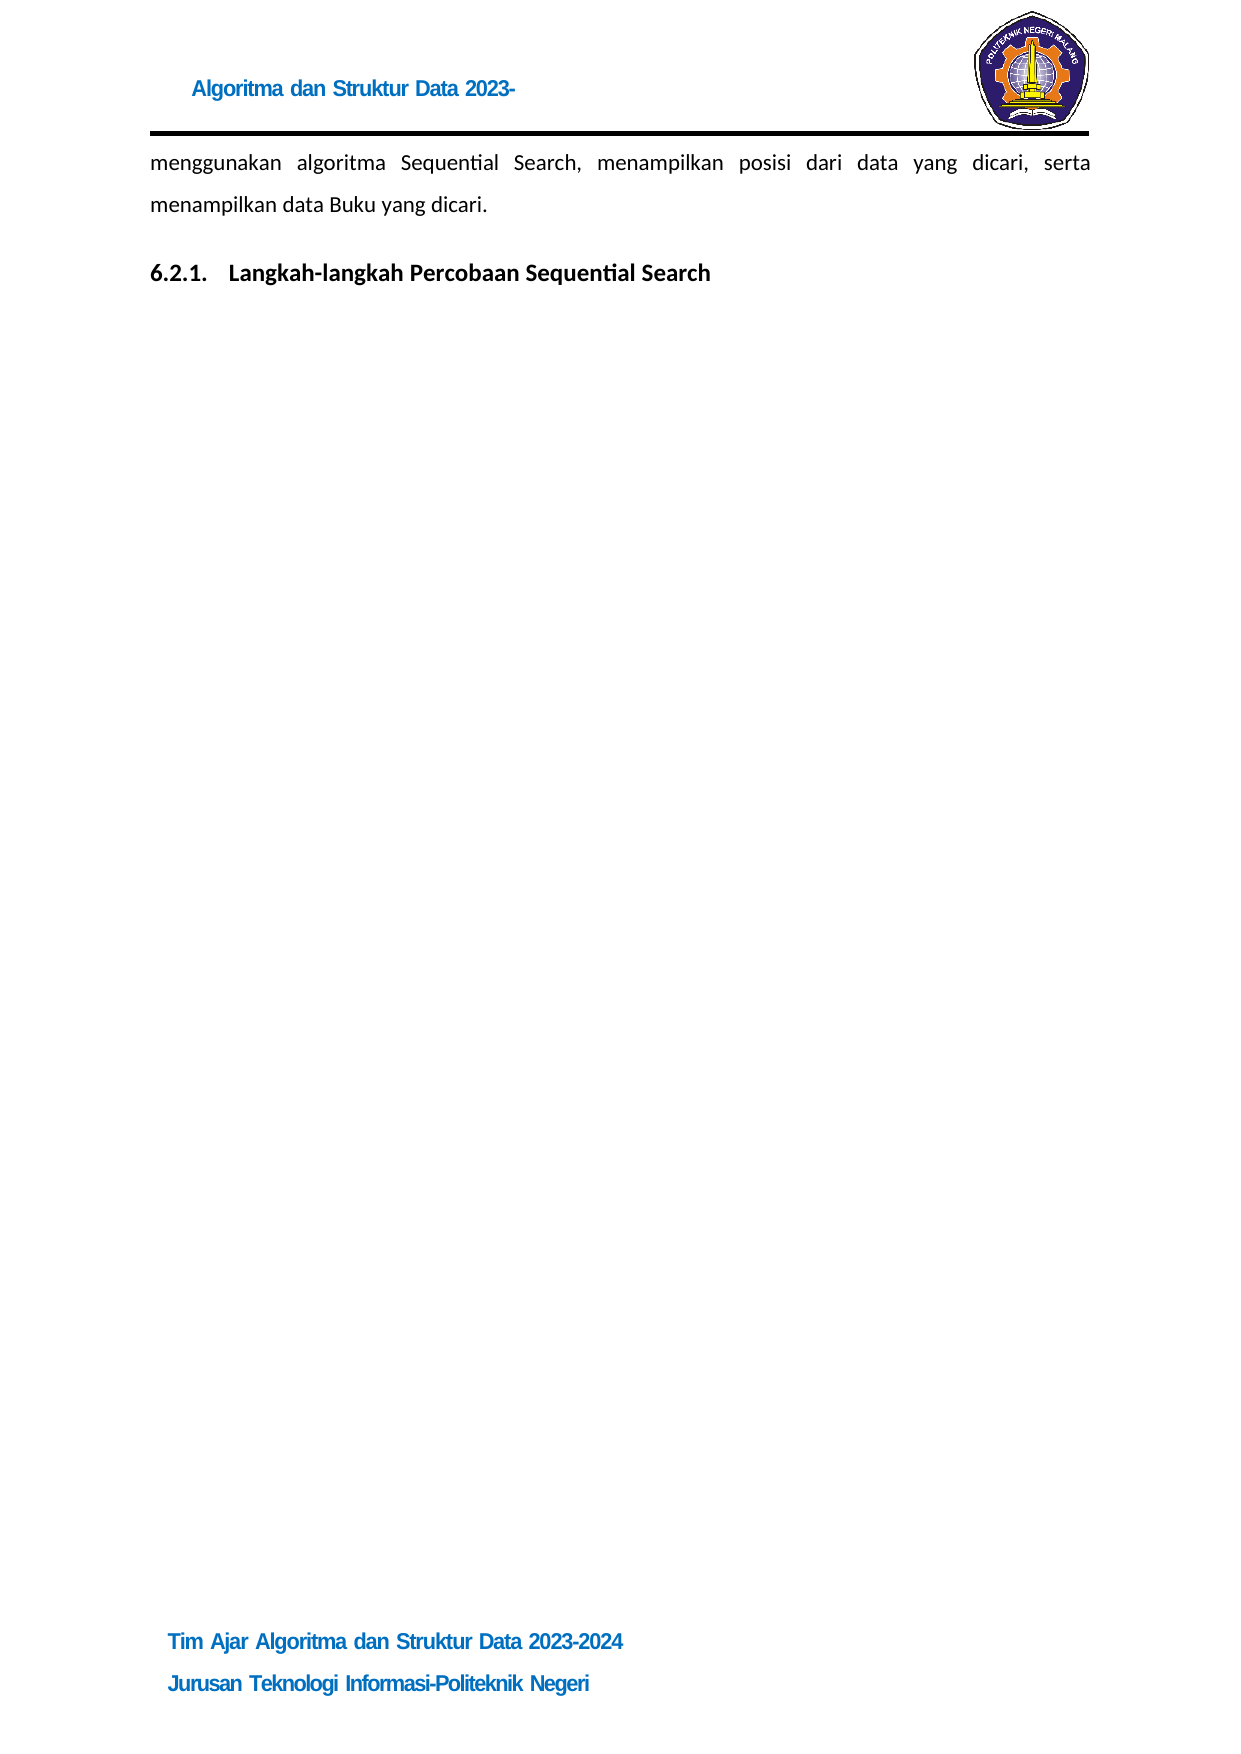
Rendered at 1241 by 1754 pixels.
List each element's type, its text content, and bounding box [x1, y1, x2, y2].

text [150, 148, 1091, 218]
subtitle Langkah-langkah Percobaan Sequential Search [150, 257, 1138, 287]
picture [974, 11, 1089, 130]
